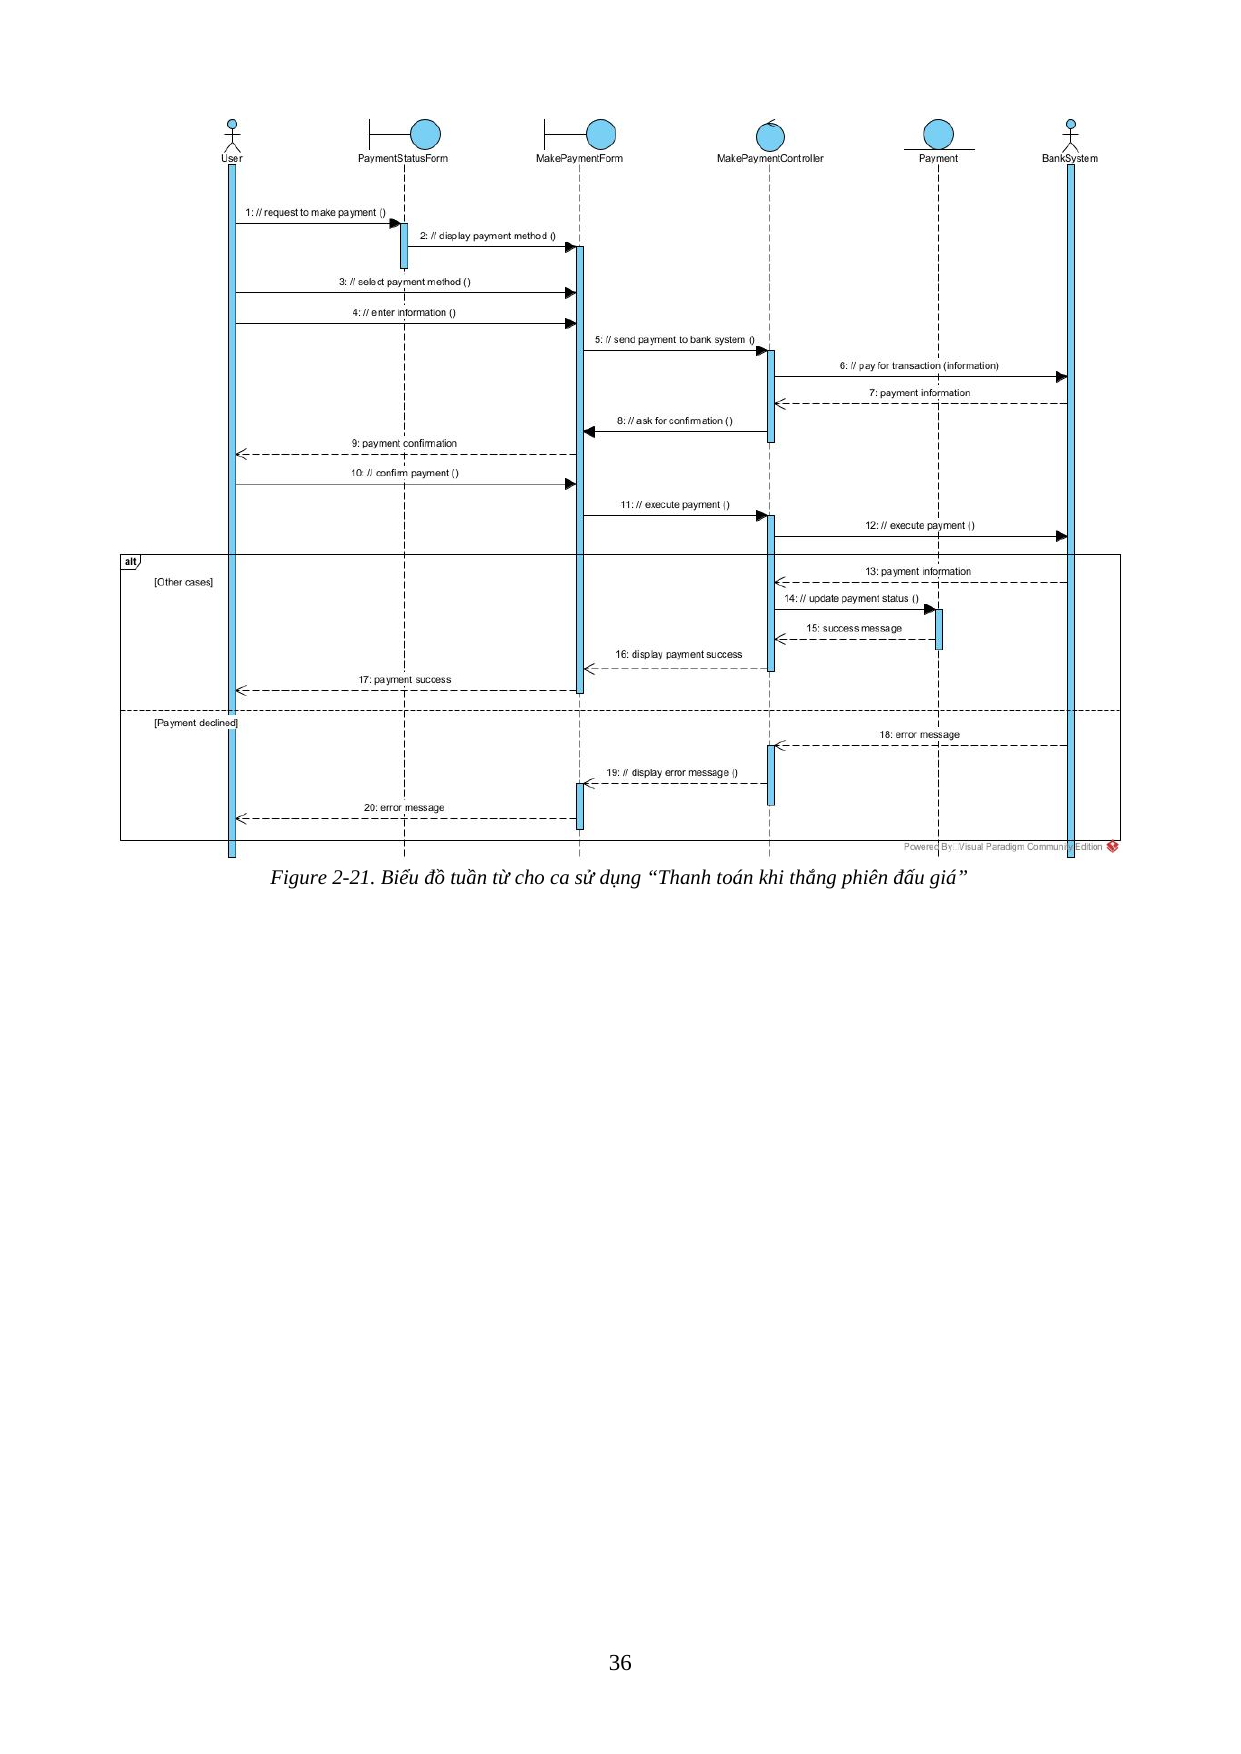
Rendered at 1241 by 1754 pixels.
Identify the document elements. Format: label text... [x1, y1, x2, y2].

picture [118, 118, 1123, 861]
text Figure 2-21. Biểu đồ tuần từ cho ca sử dụng “Thanh toán khi thắng phiên đấu giá” [118, 865, 1122, 889]
